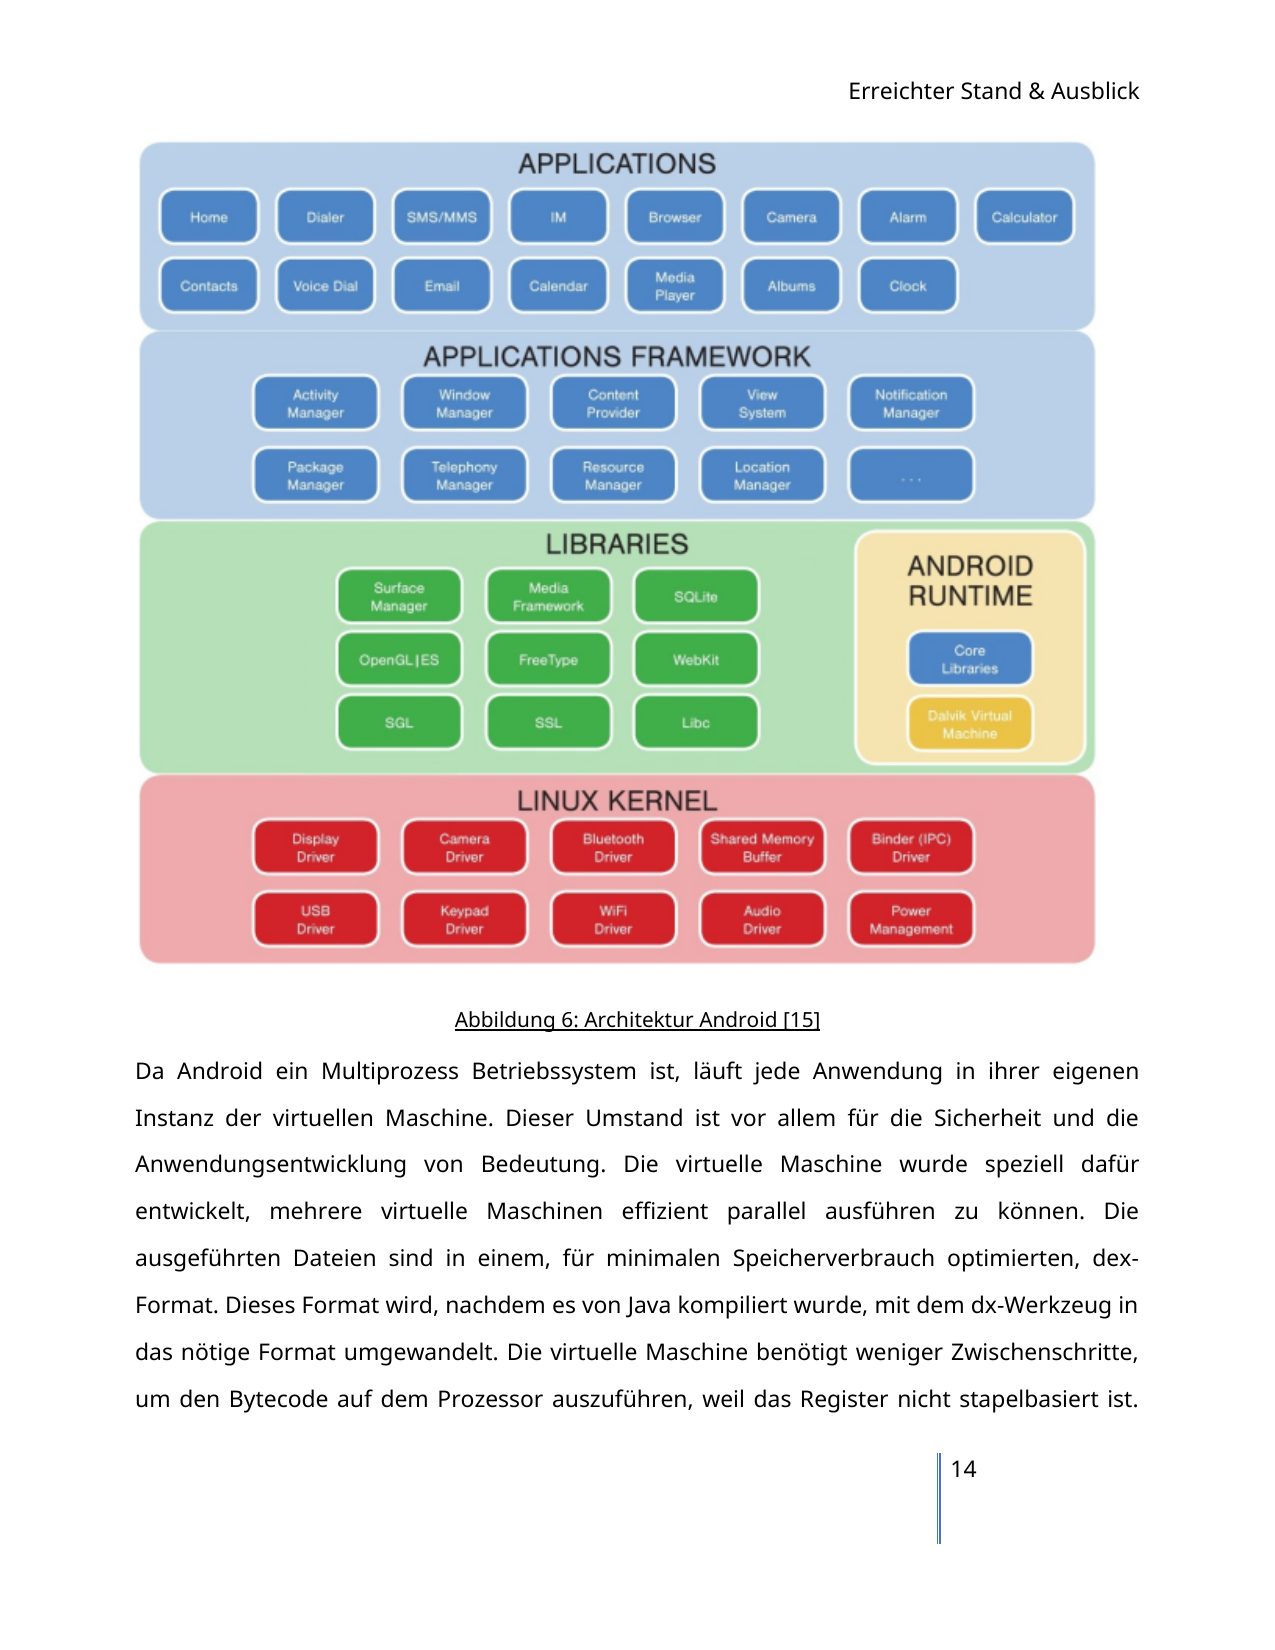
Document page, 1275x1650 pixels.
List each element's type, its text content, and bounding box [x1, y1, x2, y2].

text Abbildung : Architektur Android [135, 1005, 1140, 1034]
picture [134, 135, 1106, 974]
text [135, 1055, 1140, 1414]
